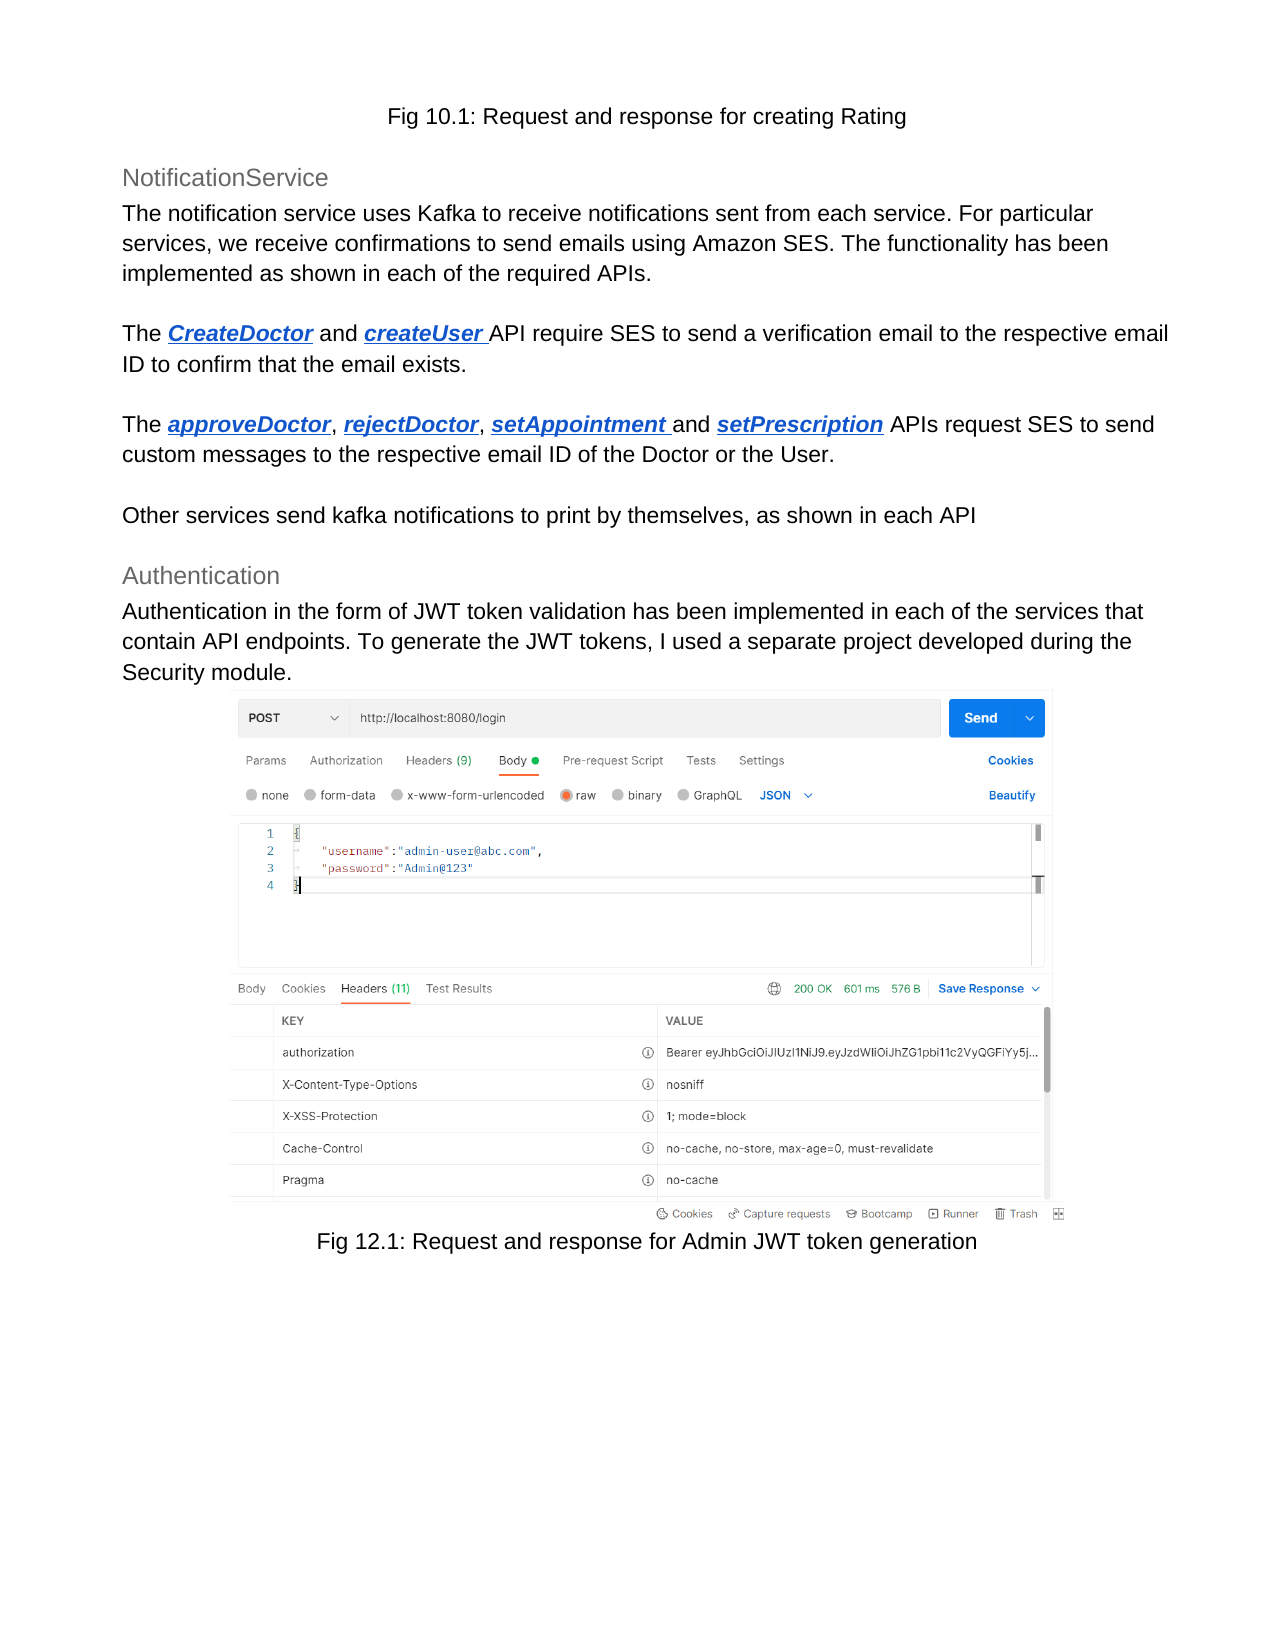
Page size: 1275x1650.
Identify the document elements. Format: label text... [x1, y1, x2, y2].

text The CreateDoctor and createUser API require SES to send a verification email to the respective email ID to confirm that the email exists. [122, 320, 1172, 377]
text Fig 12.1: Request and response for Admin JWT token generation [122, 1228, 1172, 1254]
text Authentication in the form of JWT token validation has been implemented in each of the services that contain API endpoints. To generate the JWT tokens, I used a separate project developed during the Security module. [122, 598, 1172, 685]
subtitle NotificationService [122, 162, 1172, 191]
text Fig 10.1: Request and response for creating Rating [122, 103, 1172, 129]
text The notification service uses Kafka to receive notifications sent from each service. For particular services, we receive confirmations to send emails using Amazon SES. The functionality has been implemented as shown in each of the required APIs. [122, 199, 1172, 286]
subtitle Authentication [122, 561, 1172, 590]
text The approveDoctor, rejectDoctor, setAppointment and setPrescription APIs request SES to send custom messages to the respective email ID of the Doctor or the User. [122, 411, 1172, 468]
text Other services send kafka notifications to print by themselves, as shown in each API [122, 502, 1172, 528]
picture [229, 688, 1064, 1224]
